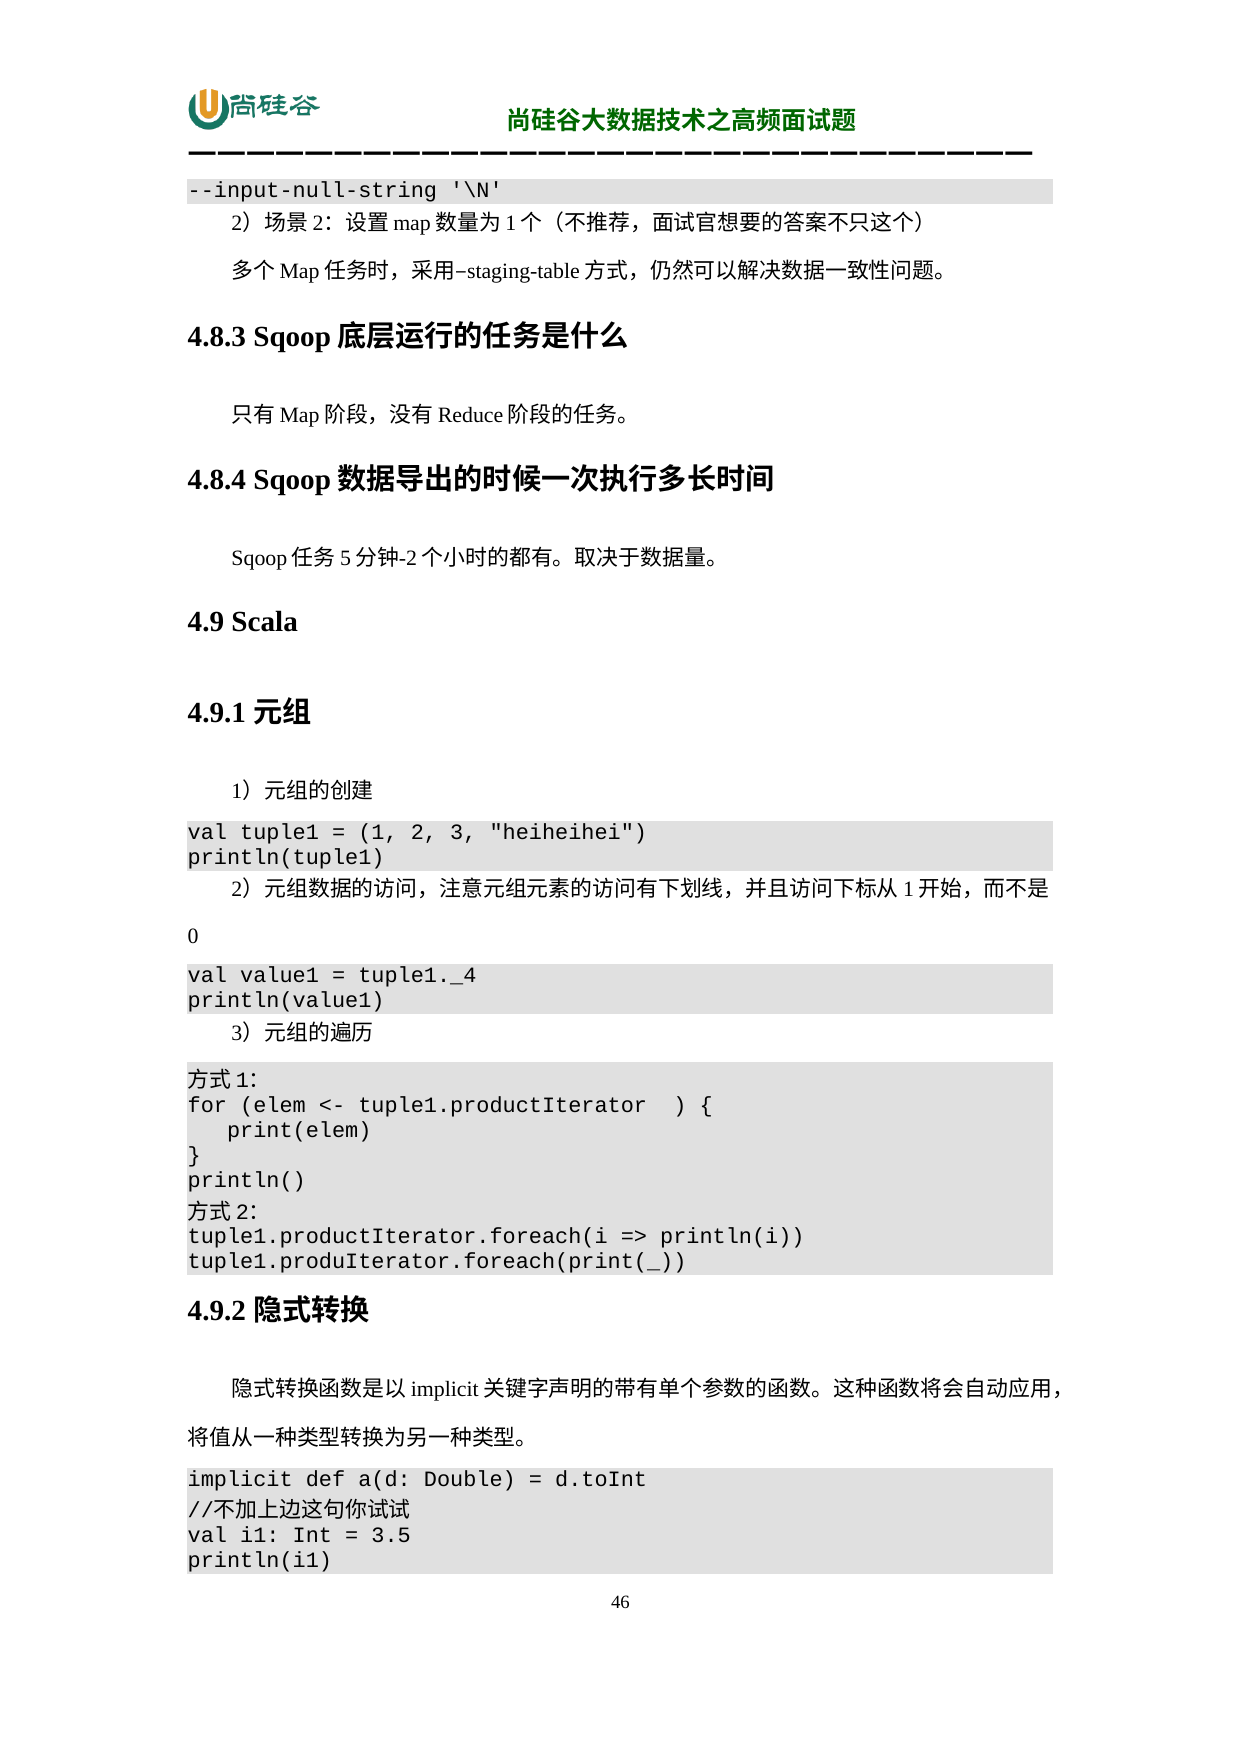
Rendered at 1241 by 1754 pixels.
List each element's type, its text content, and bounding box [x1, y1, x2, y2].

text implicit def a(d: Double) = d.toInt [187, 1468, 1053, 1492]
subtitle 4.9.1 元组 [187, 677, 1053, 742]
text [187, 179, 1053, 204]
text val i1: Int = 3.5 [187, 1524, 1053, 1549]
subtitle 4.9.2 隐式转换 [187, 1275, 1053, 1340]
text println(value1) [187, 989, 1053, 1014]
text 方式1： [187, 1062, 1053, 1094]
text tuple1.productIterator.foreach(i => println(i)) [187, 1226, 1053, 1250]
text print(elem) [187, 1119, 1053, 1144]
picture [187, 88, 320, 130]
text println(i1) [187, 1549, 1053, 1574]
subtitle 4.9 Scala [187, 588, 1053, 653]
text 方式2： [187, 1194, 1053, 1226]
text 只有Map阶段，没有Reduce阶段的任务。 [187, 396, 1053, 429]
text 1）元组的创建 [187, 773, 1053, 805]
text Sqoop任务5分钟-2个小时的都有。取决于数据量。 [187, 540, 1053, 572]
text println(tuple1) [187, 846, 1053, 871]
text 2）元组数据的访问，注意元组元素的访问有下划线，并且访问下标从1开始，而不是0 [187, 871, 1053, 952]
text for (elem <- tuple1.productIterator ) { [187, 1094, 1053, 1119]
text 2）场景2：设置map数量为1个（不推荐，面试官想要的答案不只这个） [187, 204, 1053, 237]
text println() [187, 1169, 1053, 1194]
subtitle 4.8.3 Sqoop底层运行的任务是什么 [187, 301, 1053, 366]
text val value1 = tuple1._4 [187, 964, 1053, 989]
text 多个Map任务时，采用–staging-table方式，仍然可以解决数据一致性问题。 [187, 252, 1053, 285]
text //不加上边这句你试试 [187, 1492, 1053, 1524]
text 隐式转换函数是以implicit关键字声明的带有单个参数的函数。这种函数将会自动应用，将值从一种类型转换为另一种类型。 [187, 1371, 1053, 1452]
text } [187, 1144, 1053, 1169]
text val tuple1 = (1, 2, 3, "heiheihei") [187, 821, 1053, 846]
subtitle 4.8.4 Sqoop数据导出的时候一次执行多长时间 [187, 444, 1053, 509]
text tuple1.produIterator.foreach(print(_)) [187, 1250, 1053, 1275]
text 3）元组的遍历 [187, 1014, 1053, 1047]
